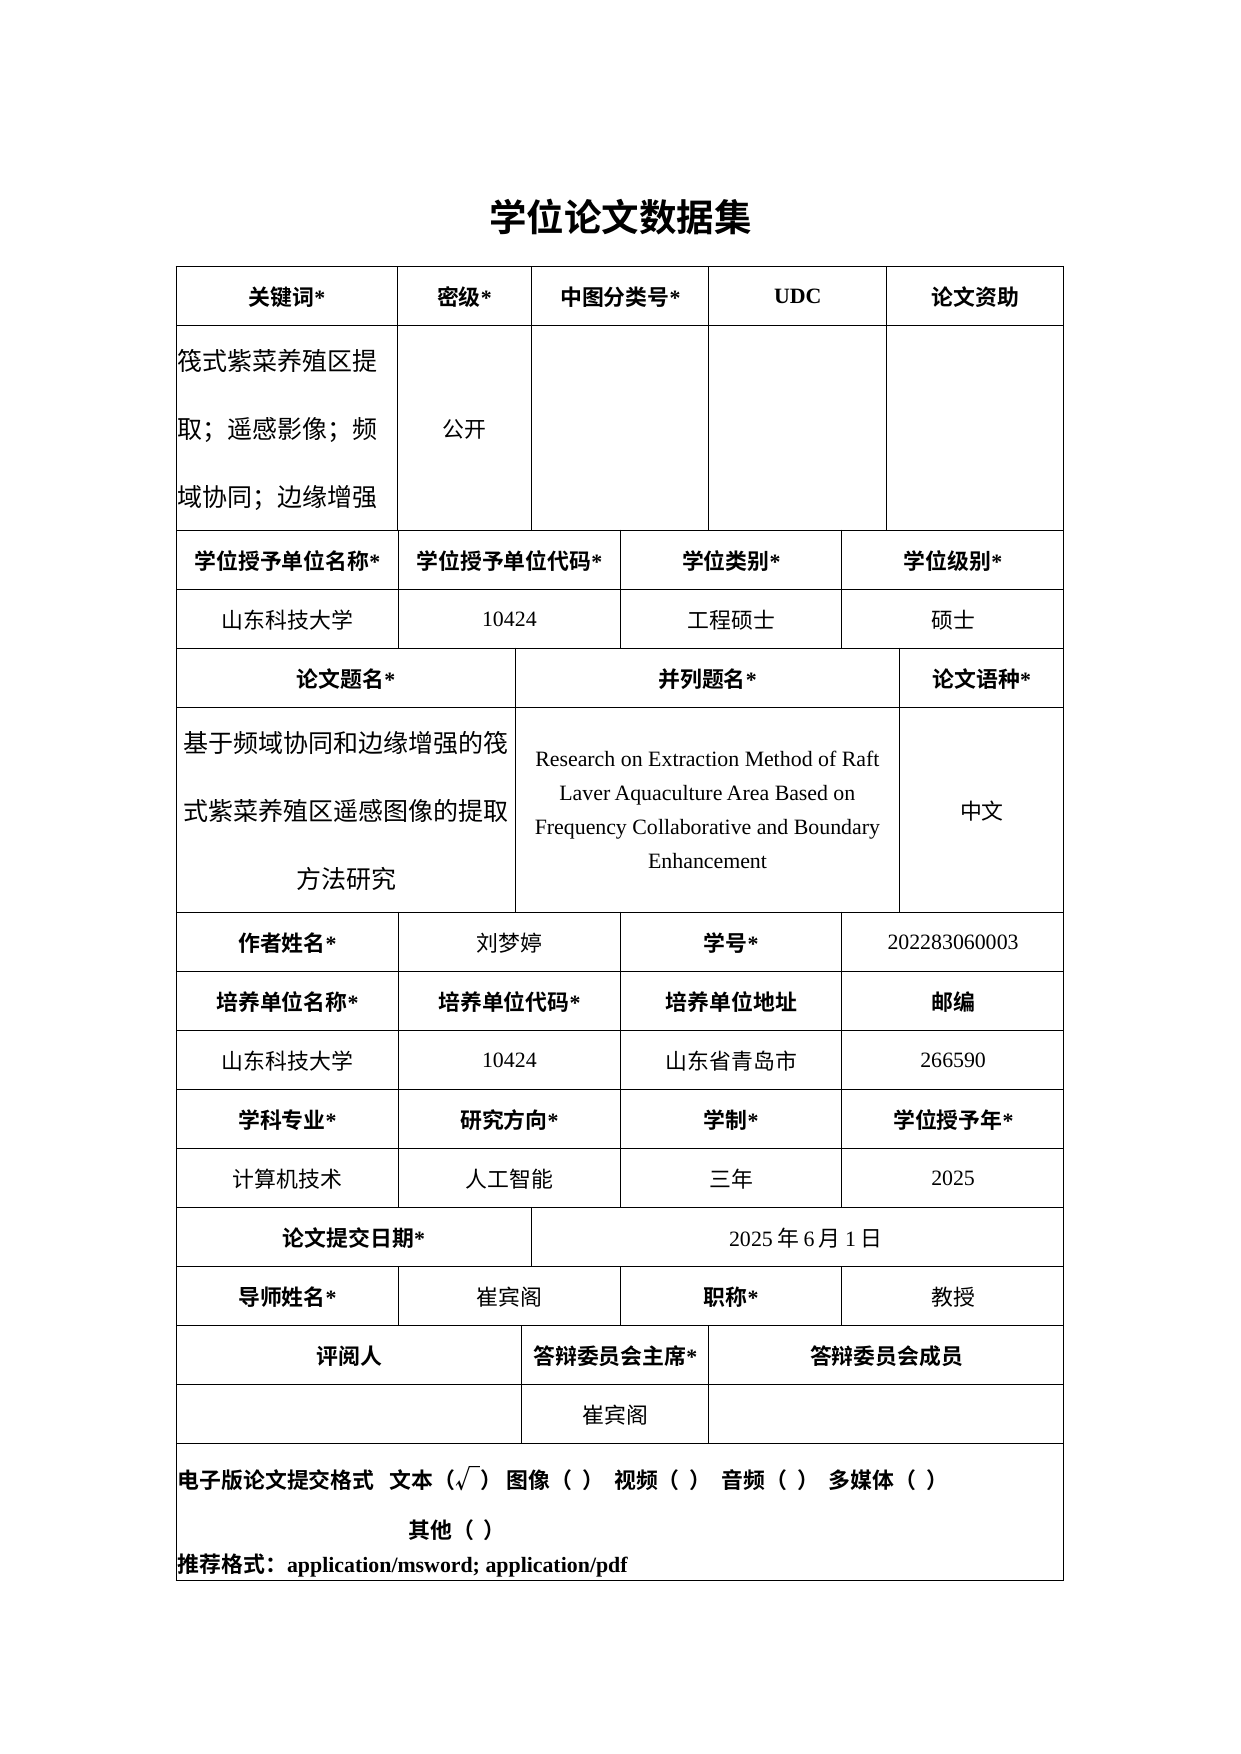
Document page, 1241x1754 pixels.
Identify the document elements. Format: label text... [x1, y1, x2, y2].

table_cell 教授 [842, 1267, 1063, 1325]
table_cell 学位授予单位名称* [177, 531, 398, 589]
table_cell 培养单位名称* [177, 972, 398, 1030]
table_cell 三年 [621, 1149, 841, 1207]
table_cell 并列题名* [516, 649, 899, 707]
table_cell 2025年6月1日 [532, 1208, 1063, 1266]
table_cell [532, 326, 708, 529]
table_cell 筏式紫菜养殖区提取；遥感影像；频域协同；边缘增强 [177, 326, 397, 529]
table_cell 山东科技大学 [177, 1031, 398, 1089]
table_cell 中文 [900, 708, 1063, 912]
table_cell 学位授予年* [842, 1090, 1063, 1148]
table_cell 202283060003 [842, 913, 1063, 971]
table_cell [177, 1385, 521, 1443]
table_header 密级* [398, 267, 531, 325]
table_cell 导师姓名* [177, 1267, 398, 1325]
table_cell [709, 1385, 1063, 1443]
table_cell 学位授予单位代码* [399, 531, 620, 589]
table_cell 答辩委员会主席* [522, 1326, 708, 1384]
table_cell 人工智能 [399, 1149, 620, 1207]
table_cell 研究方向* [399, 1090, 620, 1148]
table_cell 电子版论文提交格式 文本（√） 图像（ ） 视频（ ） 音频（ ） 多媒体（ ） 其他（ ） 推荐格式：application/msword; application/pdf [177, 1444, 1063, 1580]
table_cell 论文题名* [177, 649, 515, 707]
table_cell 10424 [399, 590, 620, 648]
table_cell 学号* [621, 913, 841, 971]
table_cell 答辩委员会成员 [709, 1326, 1063, 1384]
table_cell 基于频域协同和边缘增强的筏式紫菜养殖区遥感图像的提取方法研究 [177, 708, 515, 912]
text 学位论文数据集 [165, 181, 1075, 249]
table_cell 学制* [621, 1090, 841, 1148]
table_cell 评阅人 [177, 1326, 521, 1384]
table_cell 职称* [621, 1267, 841, 1325]
table_cell 论文语种* [900, 649, 1063, 707]
table_cell 邮编 [842, 972, 1063, 1030]
table_cell 2025 [842, 1149, 1063, 1207]
table_cell 公开 [398, 326, 531, 529]
table_cell 学位类别* [621, 531, 841, 589]
table_cell Research on Extraction Method of Raft Laver Aquaculture Area Based on Frequency Collaborative and Boundary Enhancement [516, 708, 899, 912]
table_cell 作者姓名* [177, 913, 398, 971]
table_cell 山东科技大学 [177, 590, 398, 648]
table_cell 山东省青岛市 [621, 1031, 841, 1089]
table_header UDC [709, 267, 886, 325]
table_cell 崔宾阁 [522, 1385, 708, 1443]
table_cell 培养单位地址 [621, 972, 841, 1030]
table_cell [887, 326, 1063, 529]
table_cell 培养单位代码* [399, 972, 620, 1030]
table_cell [709, 326, 886, 529]
table_cell 刘梦婷 [399, 913, 620, 971]
table_cell 崔宾阁 [399, 1267, 620, 1325]
table_cell 266590 [842, 1031, 1063, 1089]
table_cell 10424 [399, 1031, 620, 1089]
table_header 论文资助 [887, 267, 1063, 325]
table_header 中图分类号* [532, 267, 708, 325]
table_cell 硕士 [842, 590, 1063, 648]
table_cell 学科专业* [177, 1090, 398, 1148]
table_cell 学位级别* [842, 531, 1063, 589]
table_cell 工程硕士 [621, 590, 841, 648]
table_header 关键词* [177, 267, 397, 325]
table_cell 论文提交日期* [177, 1208, 531, 1266]
table_cell 计算机技术 [177, 1149, 398, 1207]
